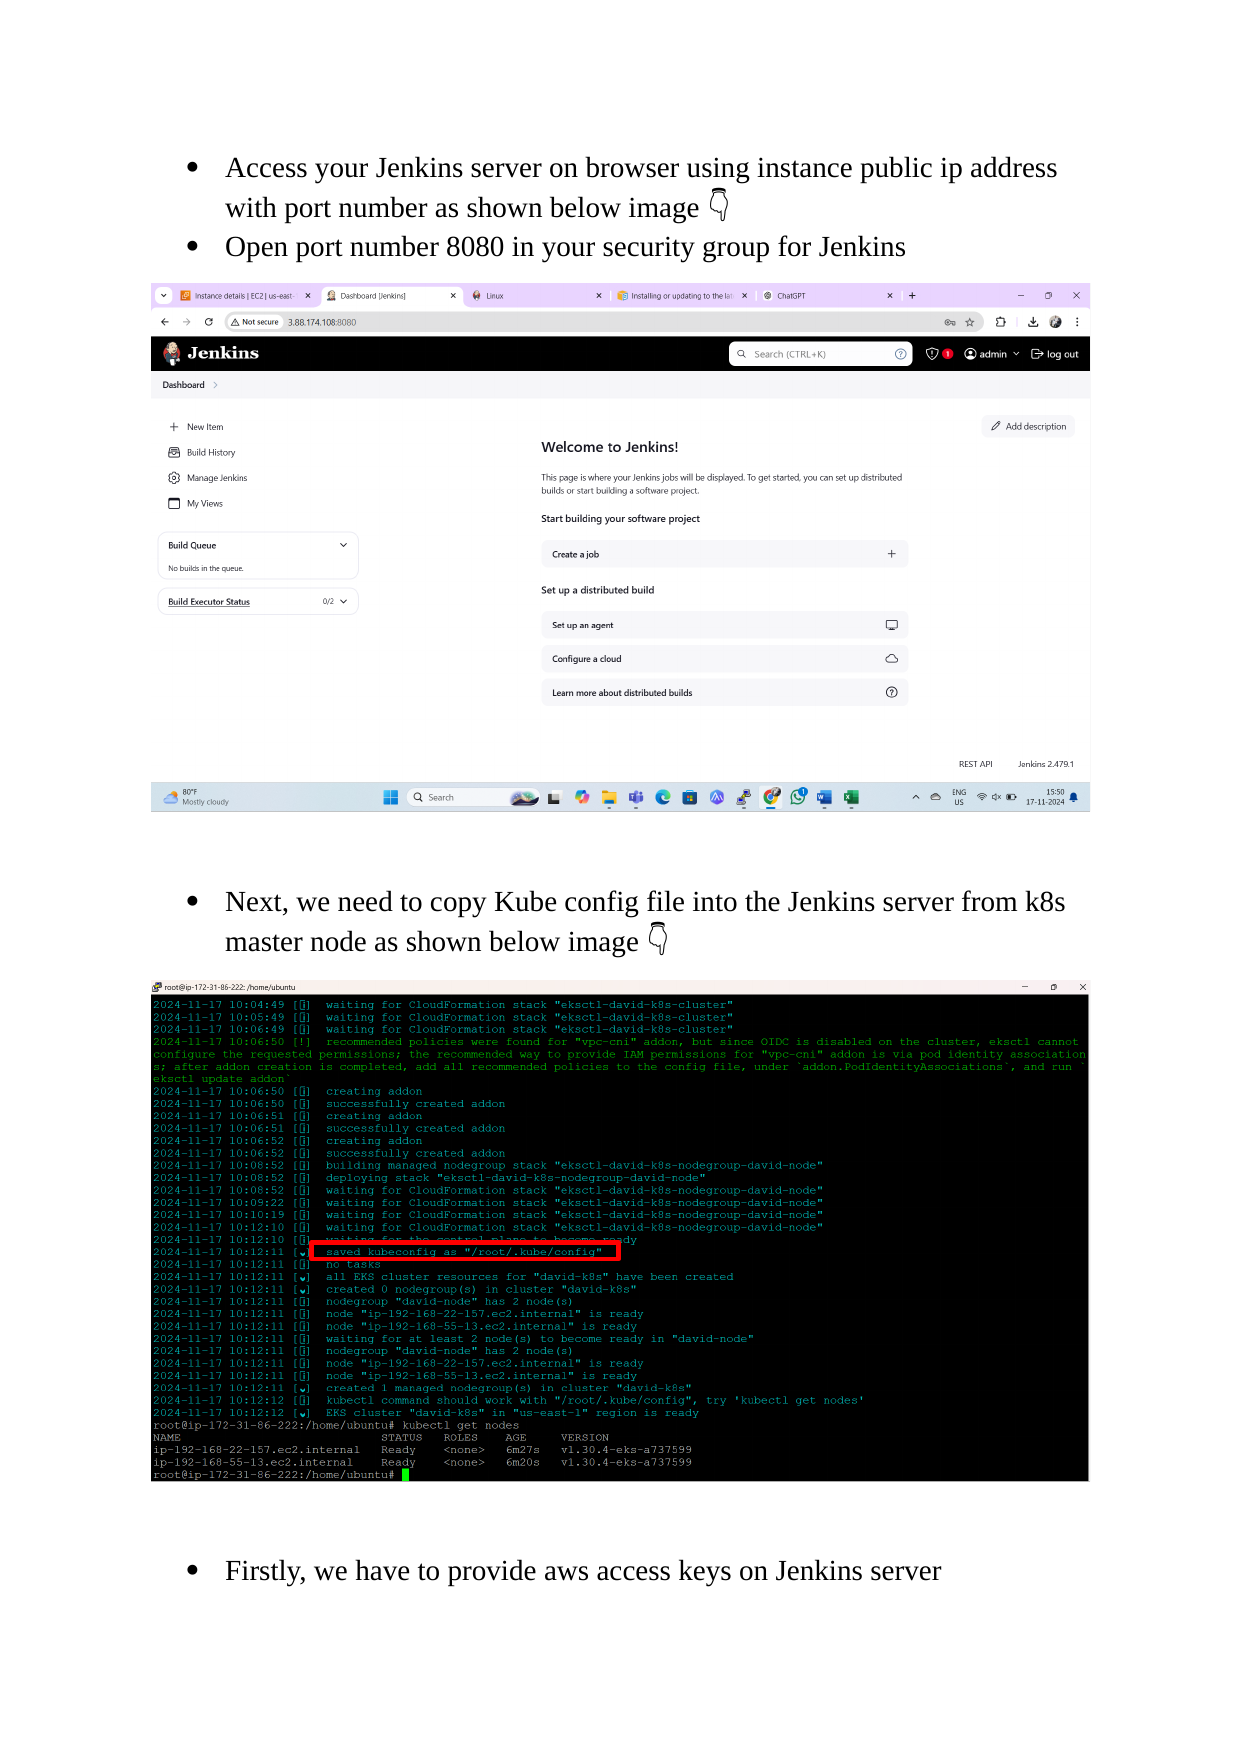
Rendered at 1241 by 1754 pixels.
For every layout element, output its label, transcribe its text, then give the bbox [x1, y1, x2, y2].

picture [150, 282, 1091, 812]
list Open port number 8080 in your security group for Jenkins [187, 229, 1090, 263]
list Next, we need to copy Kube config file into the Jenkins server from k8s master node as shown below image [187, 884, 1090, 960]
picture [150, 980, 1091, 1482]
list Access your Jenkins server on browser using instance public ip address with port number as shown below image [187, 150, 1090, 226]
list Firstly, we have to provide aws access keys on Jenkins server [187, 1553, 1090, 1587]
